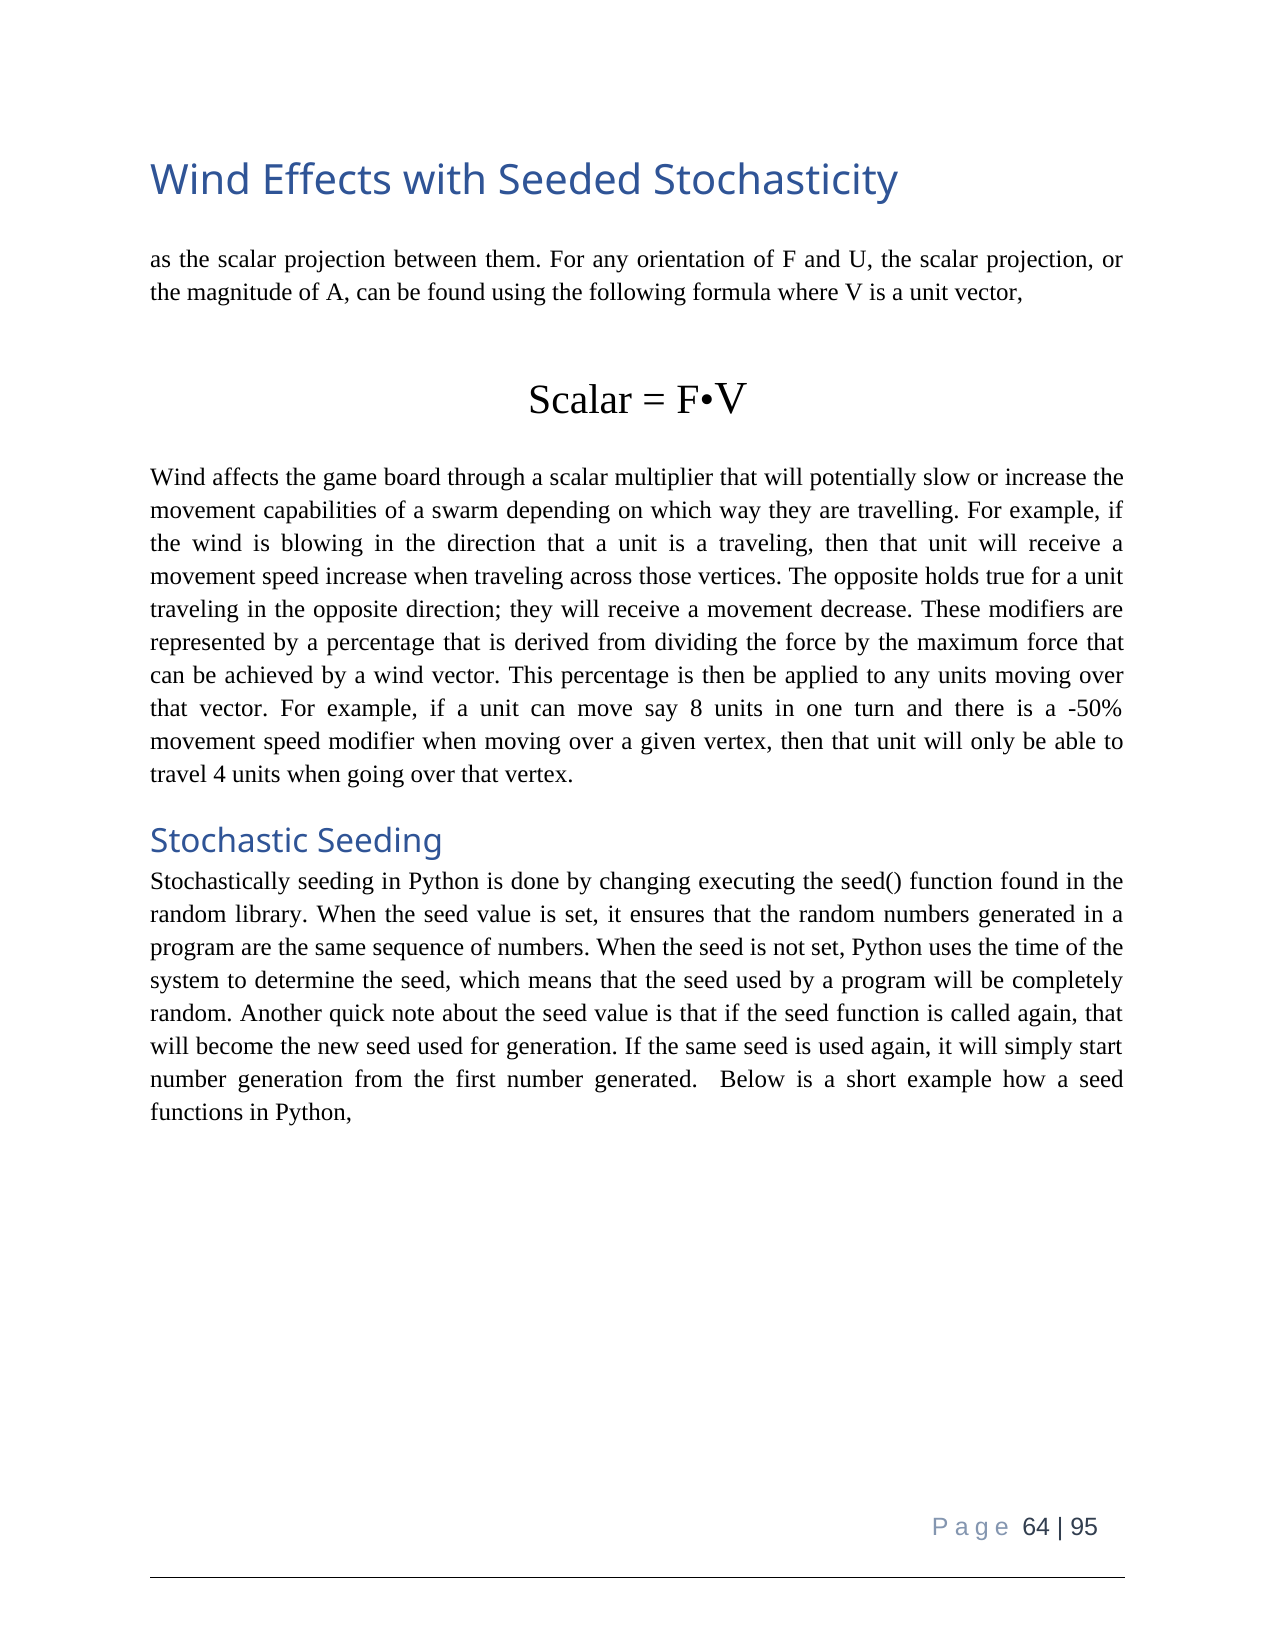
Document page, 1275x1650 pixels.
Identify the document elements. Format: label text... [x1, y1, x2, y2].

text as the scalar projection between them. For any orientation of F and U, the scalar projection, or the magnitude of A, can be found using the following formula where V is a unit vector, [150, 244, 1125, 306]
text Scalar = F•V [150, 371, 1125, 423]
subtitle Stochastic Seeding [150, 817, 1125, 862]
text Wind affects the game board through a scalar multiplier that will potentially slow or increase the movement capabilities of a swarm depending on which way they are travelling. For example, if the wind is blowing in the direction that a unit is a traveling, then that unit will receive a movement speed increase when traveling across those vertices. The opposite holds true for a unit traveling in the opposite direction; they will receive a movement decrease. These modifiers are represented by a percentage that is derived from dividing the force by the maximum force that can be achieved by a wind vector. This percentage is then be applied to any units moving over that vector. For example, if a unit can move say 8 units in one turn and there is a -50% movement speed modifier when moving over a given vertex, then that unit will only be able to travel 4 units when going over that vertex. [150, 431, 1125, 788]
text Stochastically seeding in Python is done by changing executing the seed() function found in the random library. When the seed value is set, it ensures that the random numbers generated in a program are the same sequence of numbers. When the seed is not set, Python uses the time of the system to determine the seed, which means that the seed used by a program will be completely random. Another quick note about the seed value is that if the seed function is called again, that will become the new seed used for generation. If the same seed is used again, it will simply start number generation from the first number generated. Below is a short example how a seed functions in Python, [150, 866, 1125, 1126]
subtitle Wind Effects with Seeded Stochasticity [150, 150, 1125, 207]
